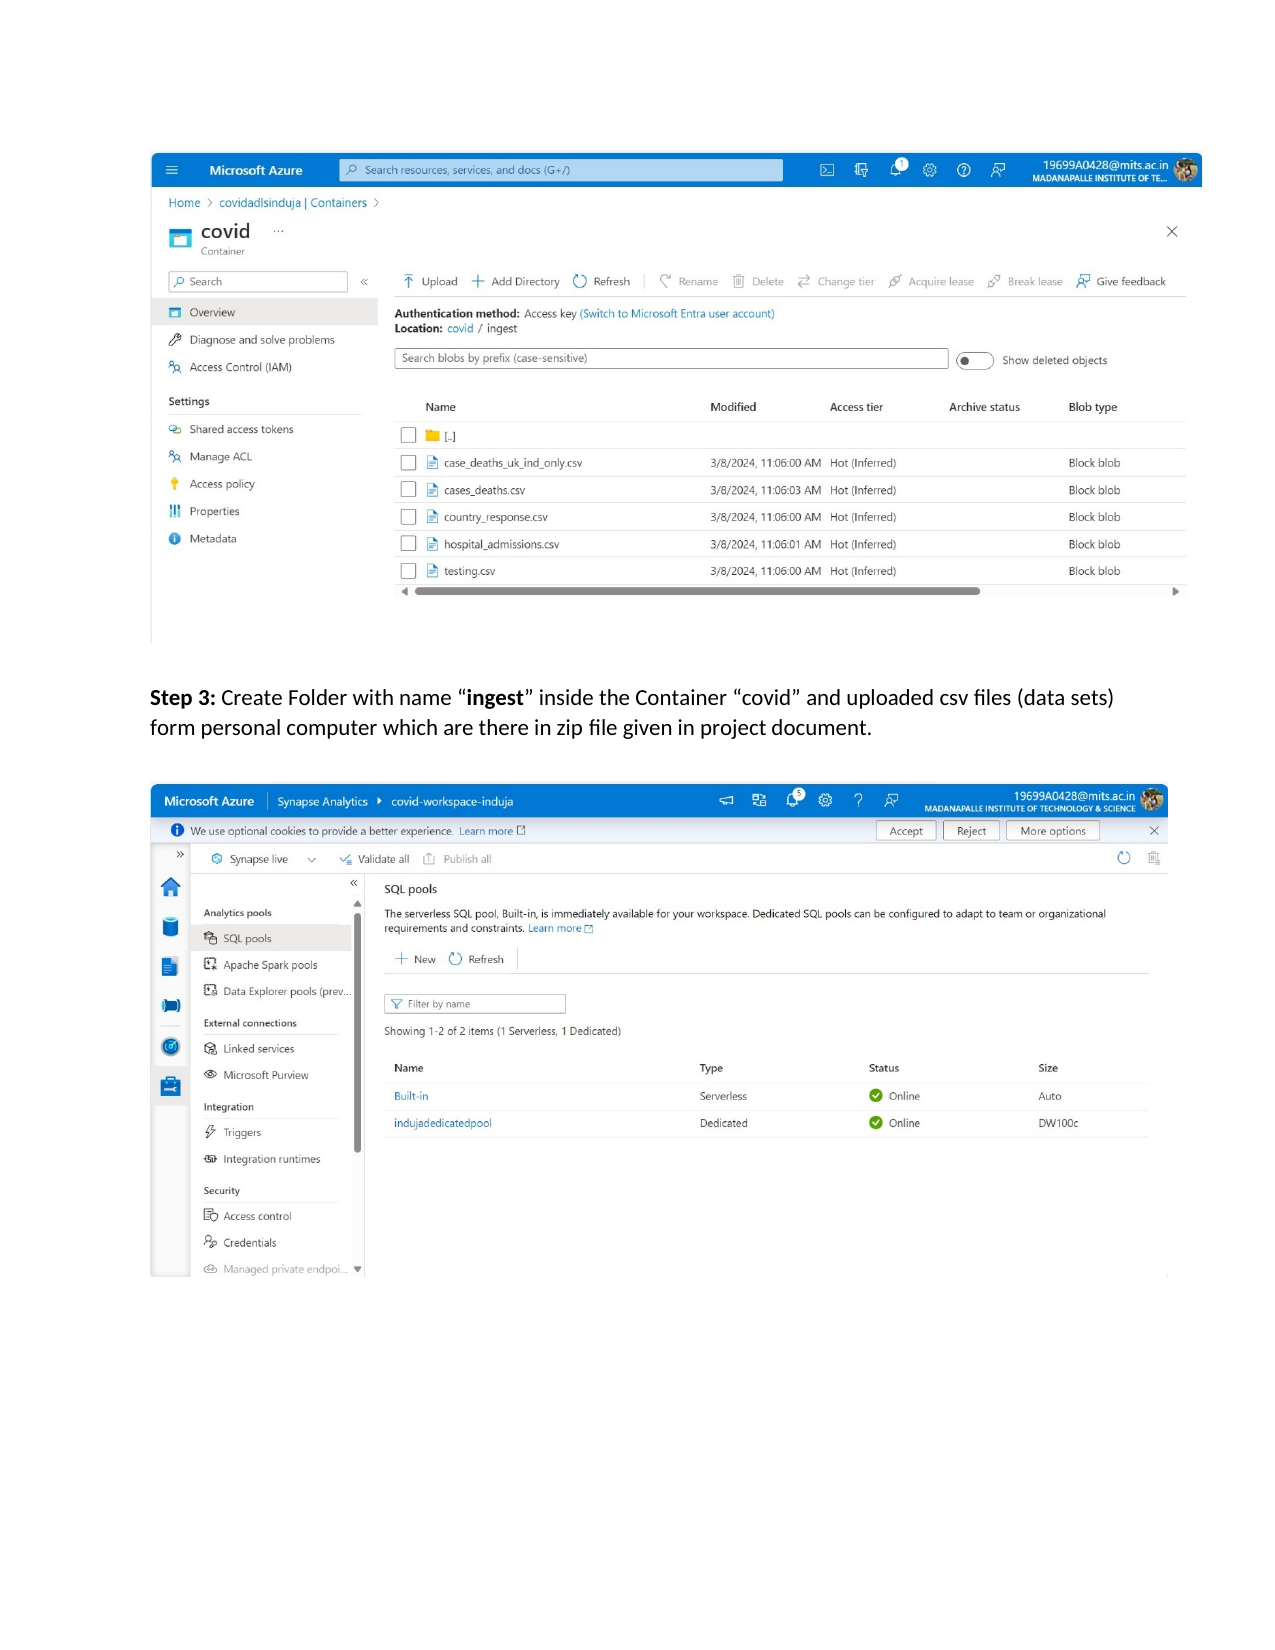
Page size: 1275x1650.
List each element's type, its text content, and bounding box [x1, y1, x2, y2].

picture [150, 150, 1203, 643]
picture [150, 781, 1168, 1277]
text Step 3: Create Folder with name “ingest” inside the Container “covid” and uploaded csv ﬁles (data sets) form personal computer which are there in zip ﬁle given in project document. [150, 683, 1121, 741]
